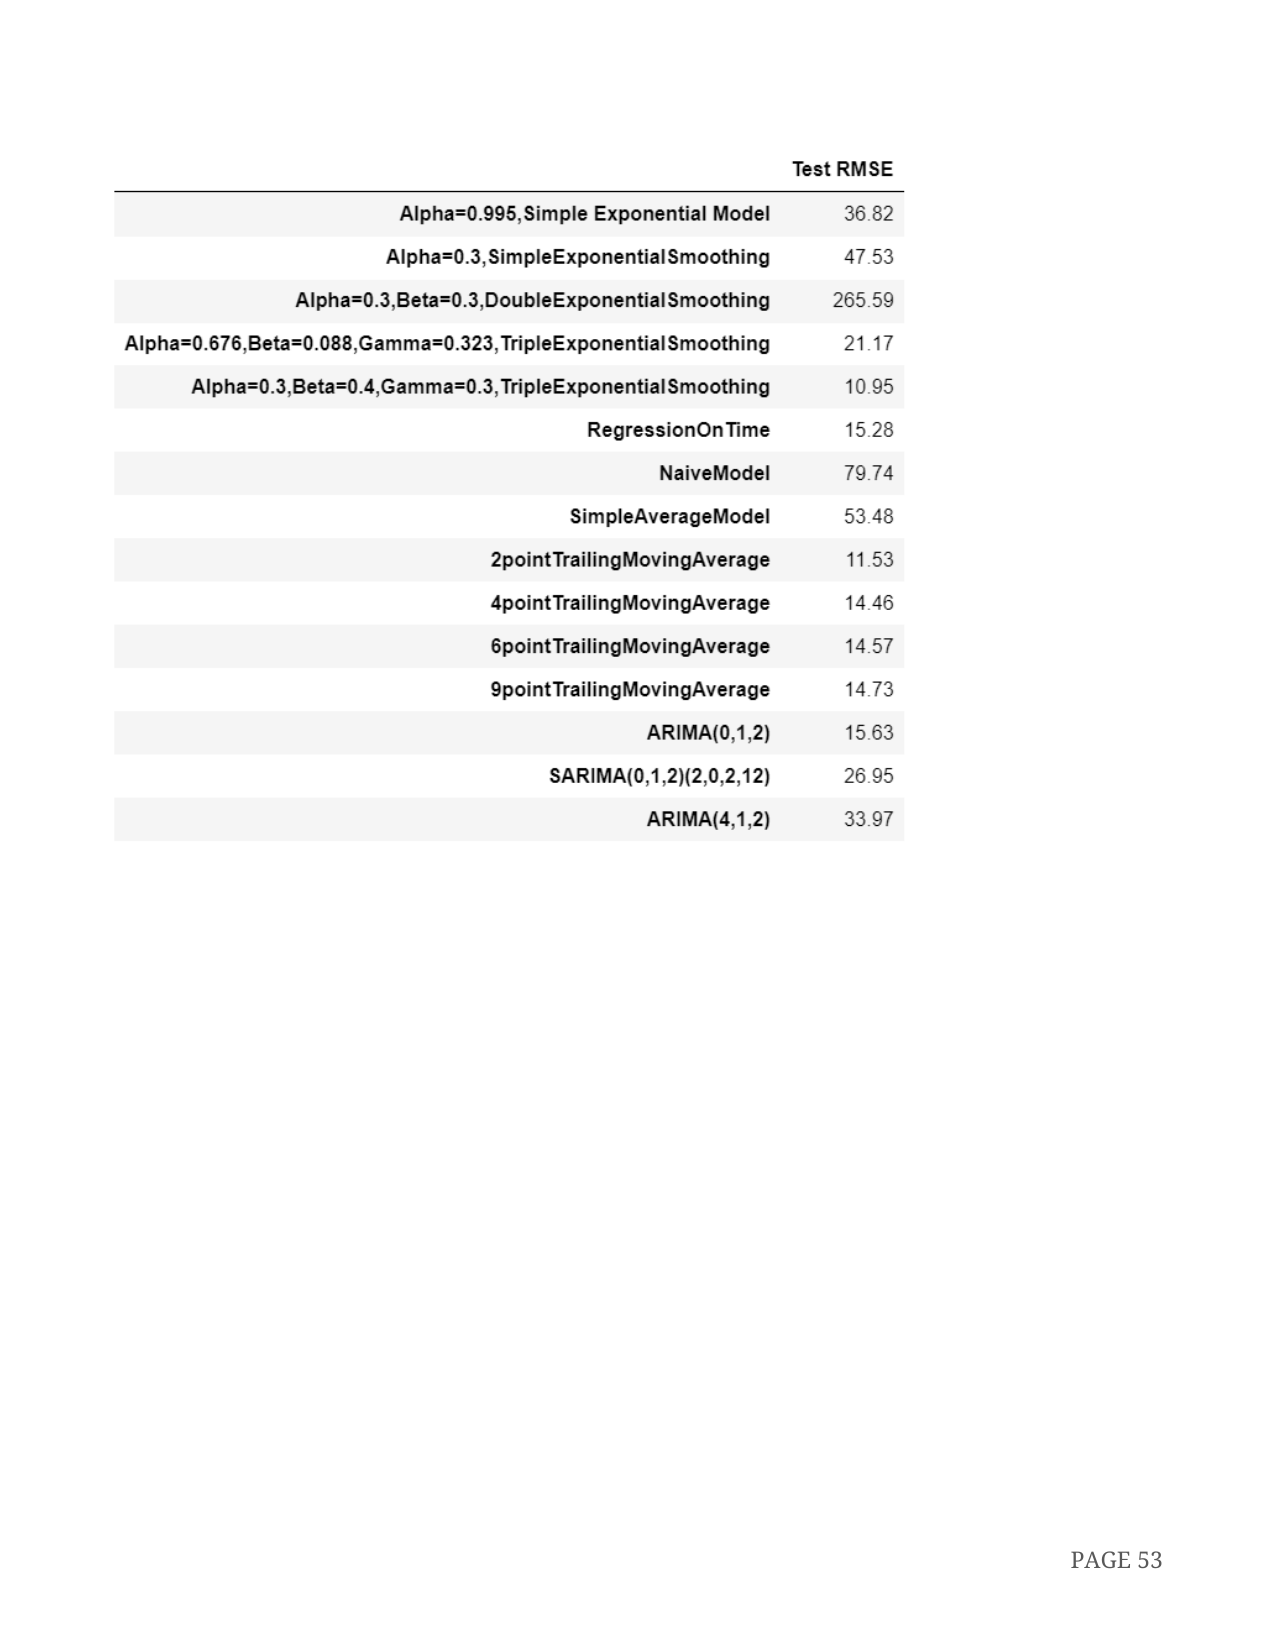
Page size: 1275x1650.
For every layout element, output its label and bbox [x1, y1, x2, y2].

picture [112, 150, 908, 846]
